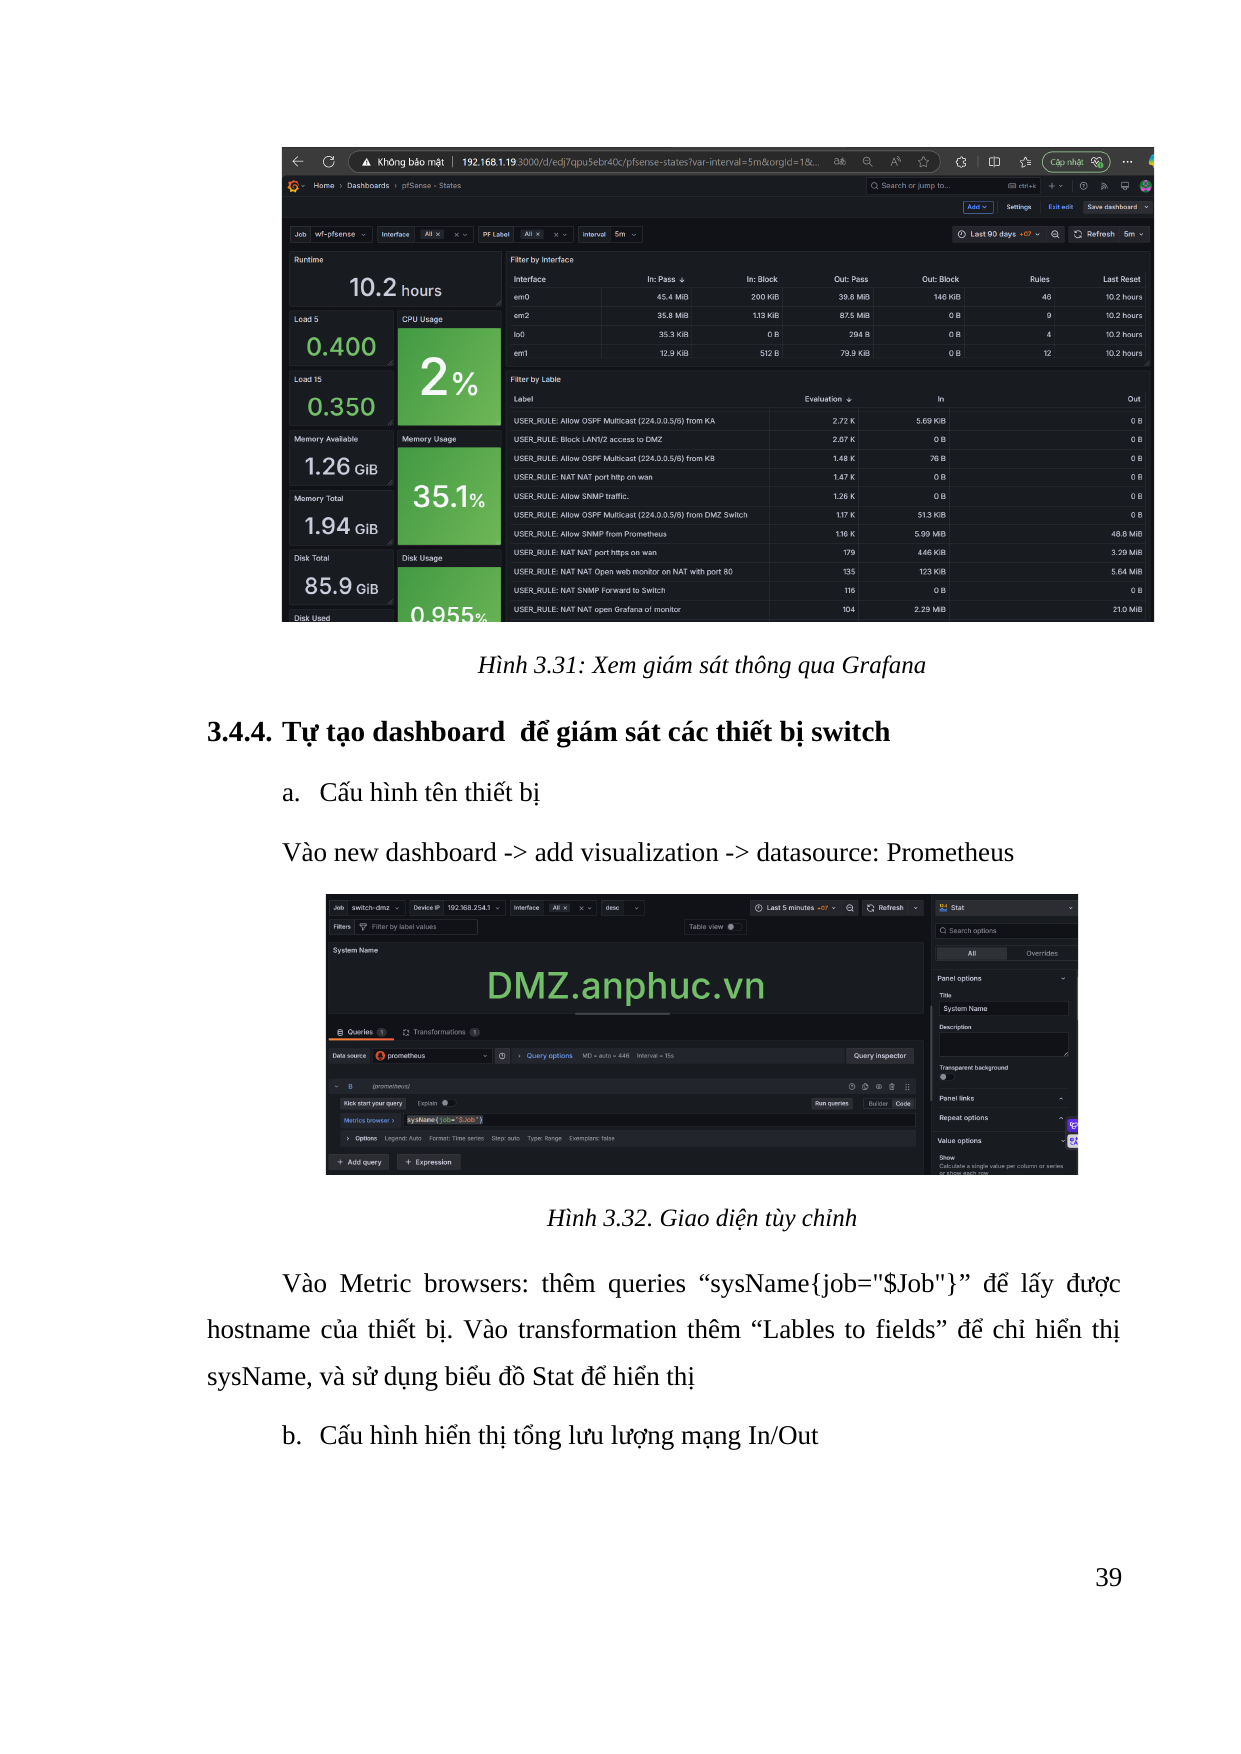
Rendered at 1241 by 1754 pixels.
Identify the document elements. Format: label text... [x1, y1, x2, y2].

text Vào Metric browsers: thêm queries “sysName{job="$Job"}” để lấy được hostname của thiết bị. Vào transformation thêm “Lables to fields” để chỉ hiển thị sysName, và sử dụng biểu đồ Stat để hiển thị [207, 1267, 1122, 1391]
picture [325, 894, 1079, 1175]
picture [281, 147, 1155, 622]
list Cấu hình hiển thị tổng lưu lượng mạng In/Out [282, 1419, 1122, 1450]
list Cấu hình tên thiết bị [282, 776, 1122, 808]
subtitle Tự tạo dashboard để giám sát các thiết bị switch [207, 714, 1122, 747]
text Vào new dashboard -> add visualization -> datasource: Prometheus [207, 836, 1122, 867]
